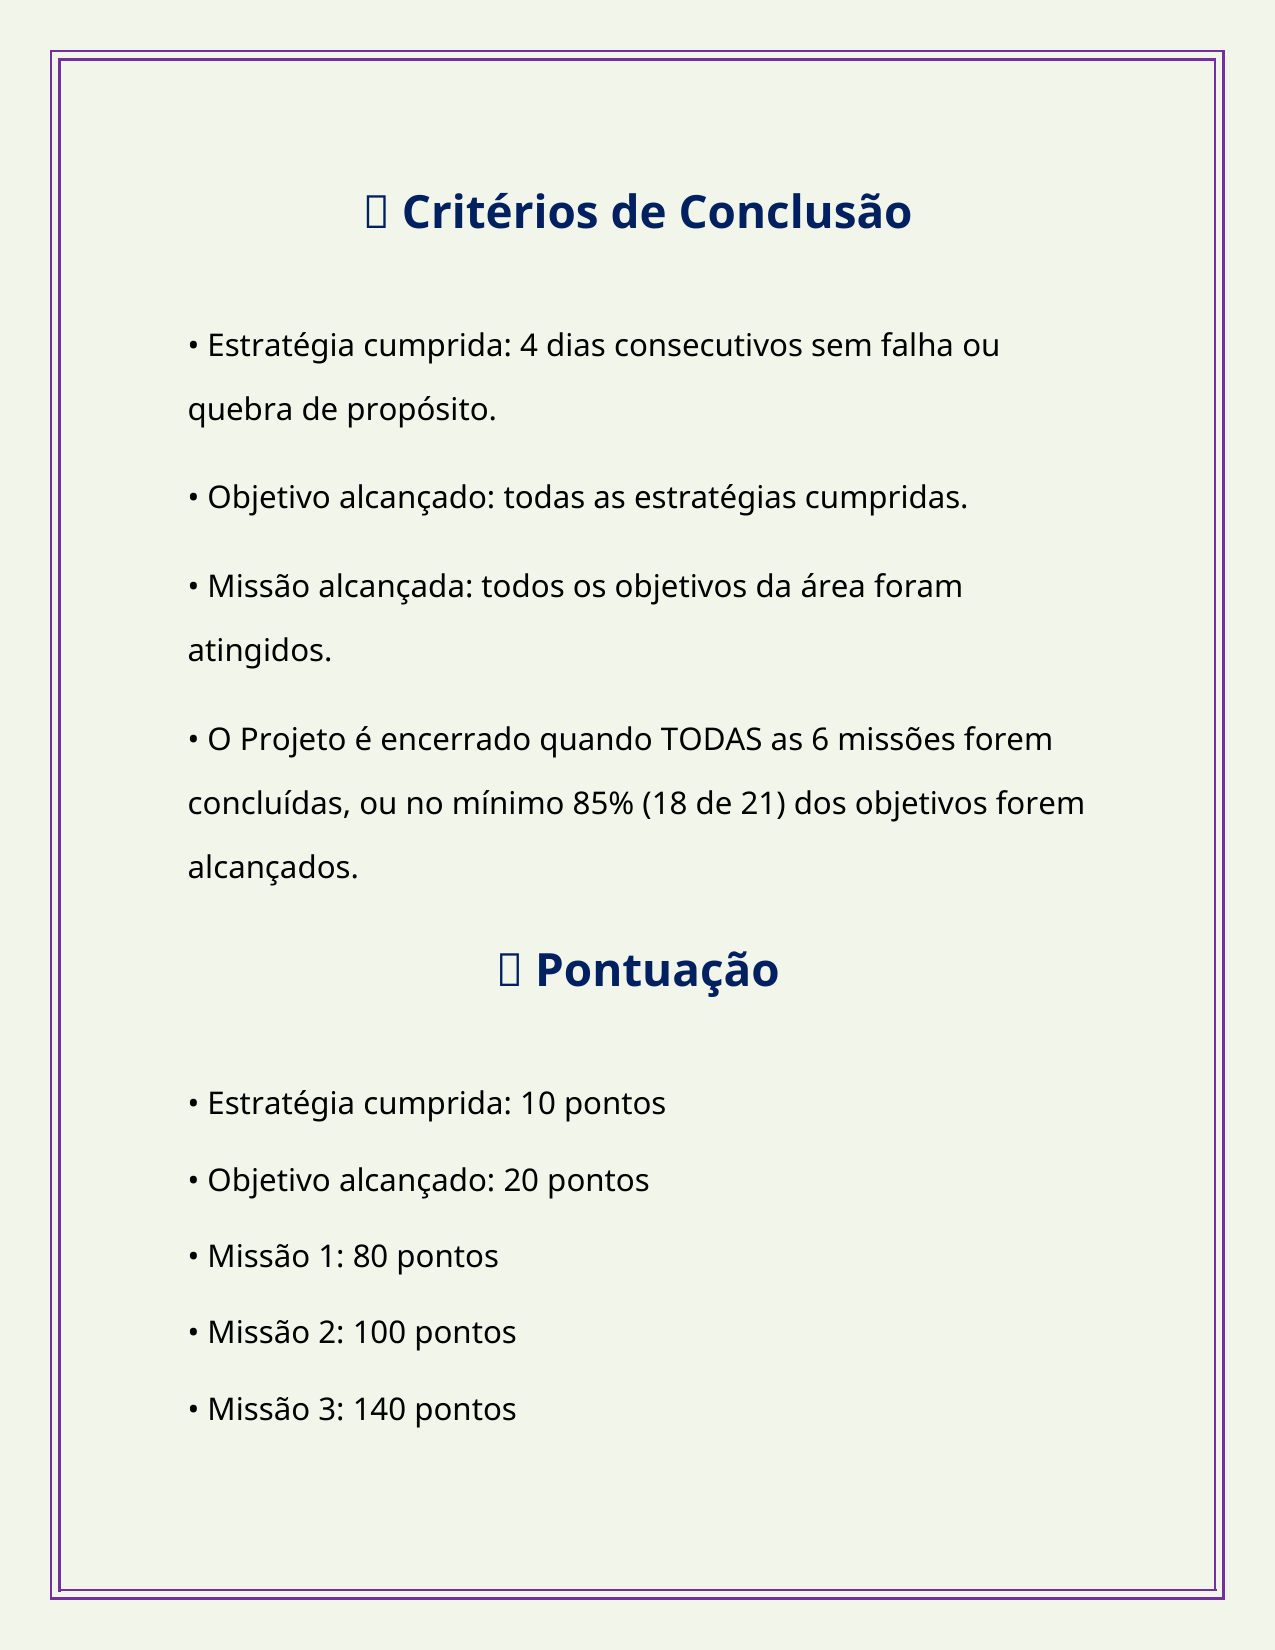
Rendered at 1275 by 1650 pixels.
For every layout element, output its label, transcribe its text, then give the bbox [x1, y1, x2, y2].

text • Missão 1: 80 pontos [187, 1234, 1087, 1277]
text • Objetivo alcançado: 20 pontos [187, 1158, 1087, 1200]
text • Objetivo alcançado: todas as estratégias cumpridas. [187, 475, 1087, 518]
subtitle ✅ Critérios de Conclusão [187, 179, 1087, 242]
text • Missão alcançada: todos os objetivos da área foram atingidos. [187, 564, 1087, 671]
text • Missão 3: 140 pontos [187, 1387, 1087, 1429]
text • Estratégia cumprida: 10 pontos [187, 1081, 1087, 1124]
text • Missão 2: 100 pontos [187, 1310, 1087, 1353]
text • Estratégia cumprida: 4 dias consecutivos sem falha ou quebra de propósito. [187, 323, 1087, 429]
text • O Projeto é encerrado quando TODAS as 6 missões forem concluídas, ou no mínimo 85% (18 de 21) dos objetivos forem alcançados. [187, 717, 1087, 887]
subtitle 🎯 Pontuação [187, 938, 1087, 1000]
